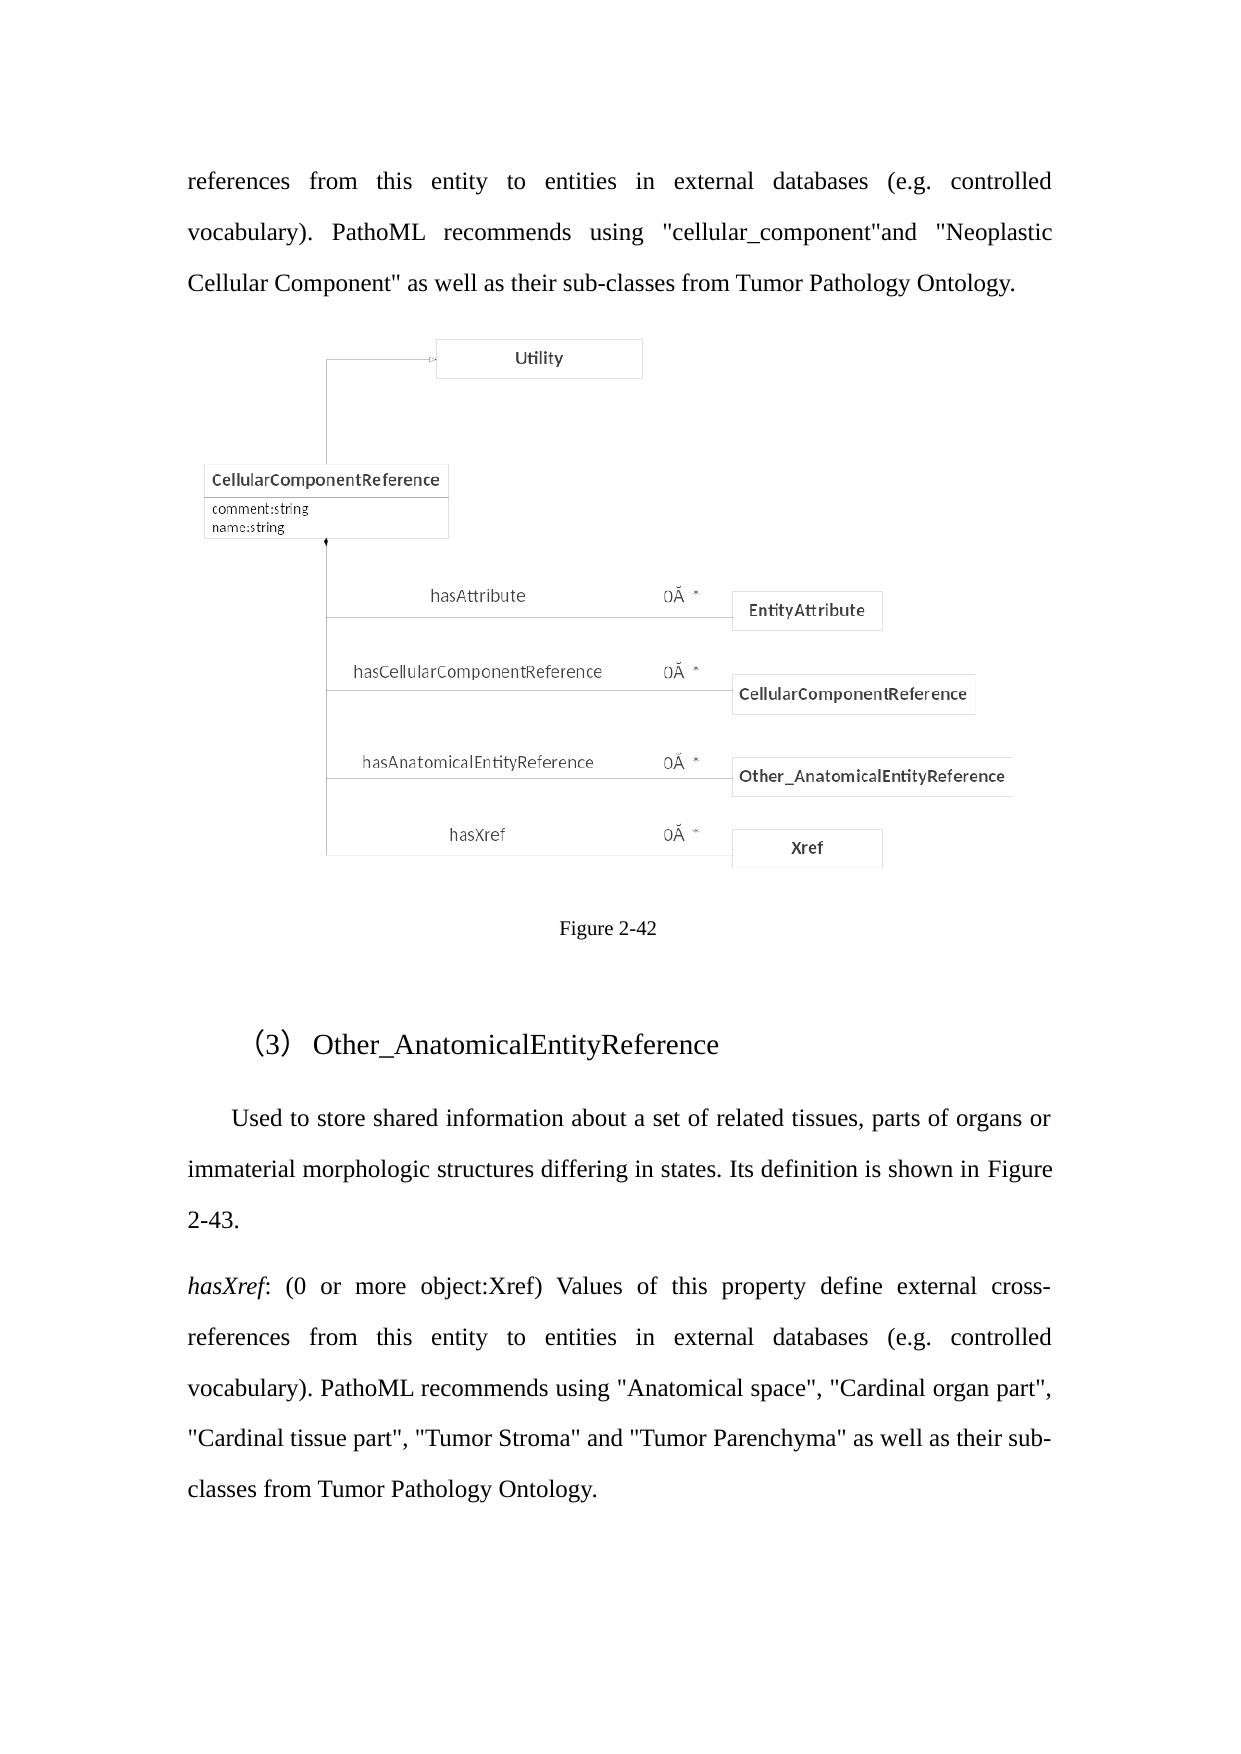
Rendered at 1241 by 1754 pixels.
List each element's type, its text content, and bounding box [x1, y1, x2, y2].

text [187, 164, 1053, 300]
subtitle Other_AnatomicalEntityReference [236, 1008, 1053, 1076]
text hasXref: (0 or more object:Xref) Values of this property define external cross-references from this entity to entities in external databases (e.g. controlled vocabulary). PathoML recommends using "Anatomical space", "Cardinal organ part", "Cardinal tissue part", "Tumor Stroma" and "Tumor Parenchyma" as well as their sub-classes from Tumor Pathology Ontology. [187, 1268, 1053, 1506]
